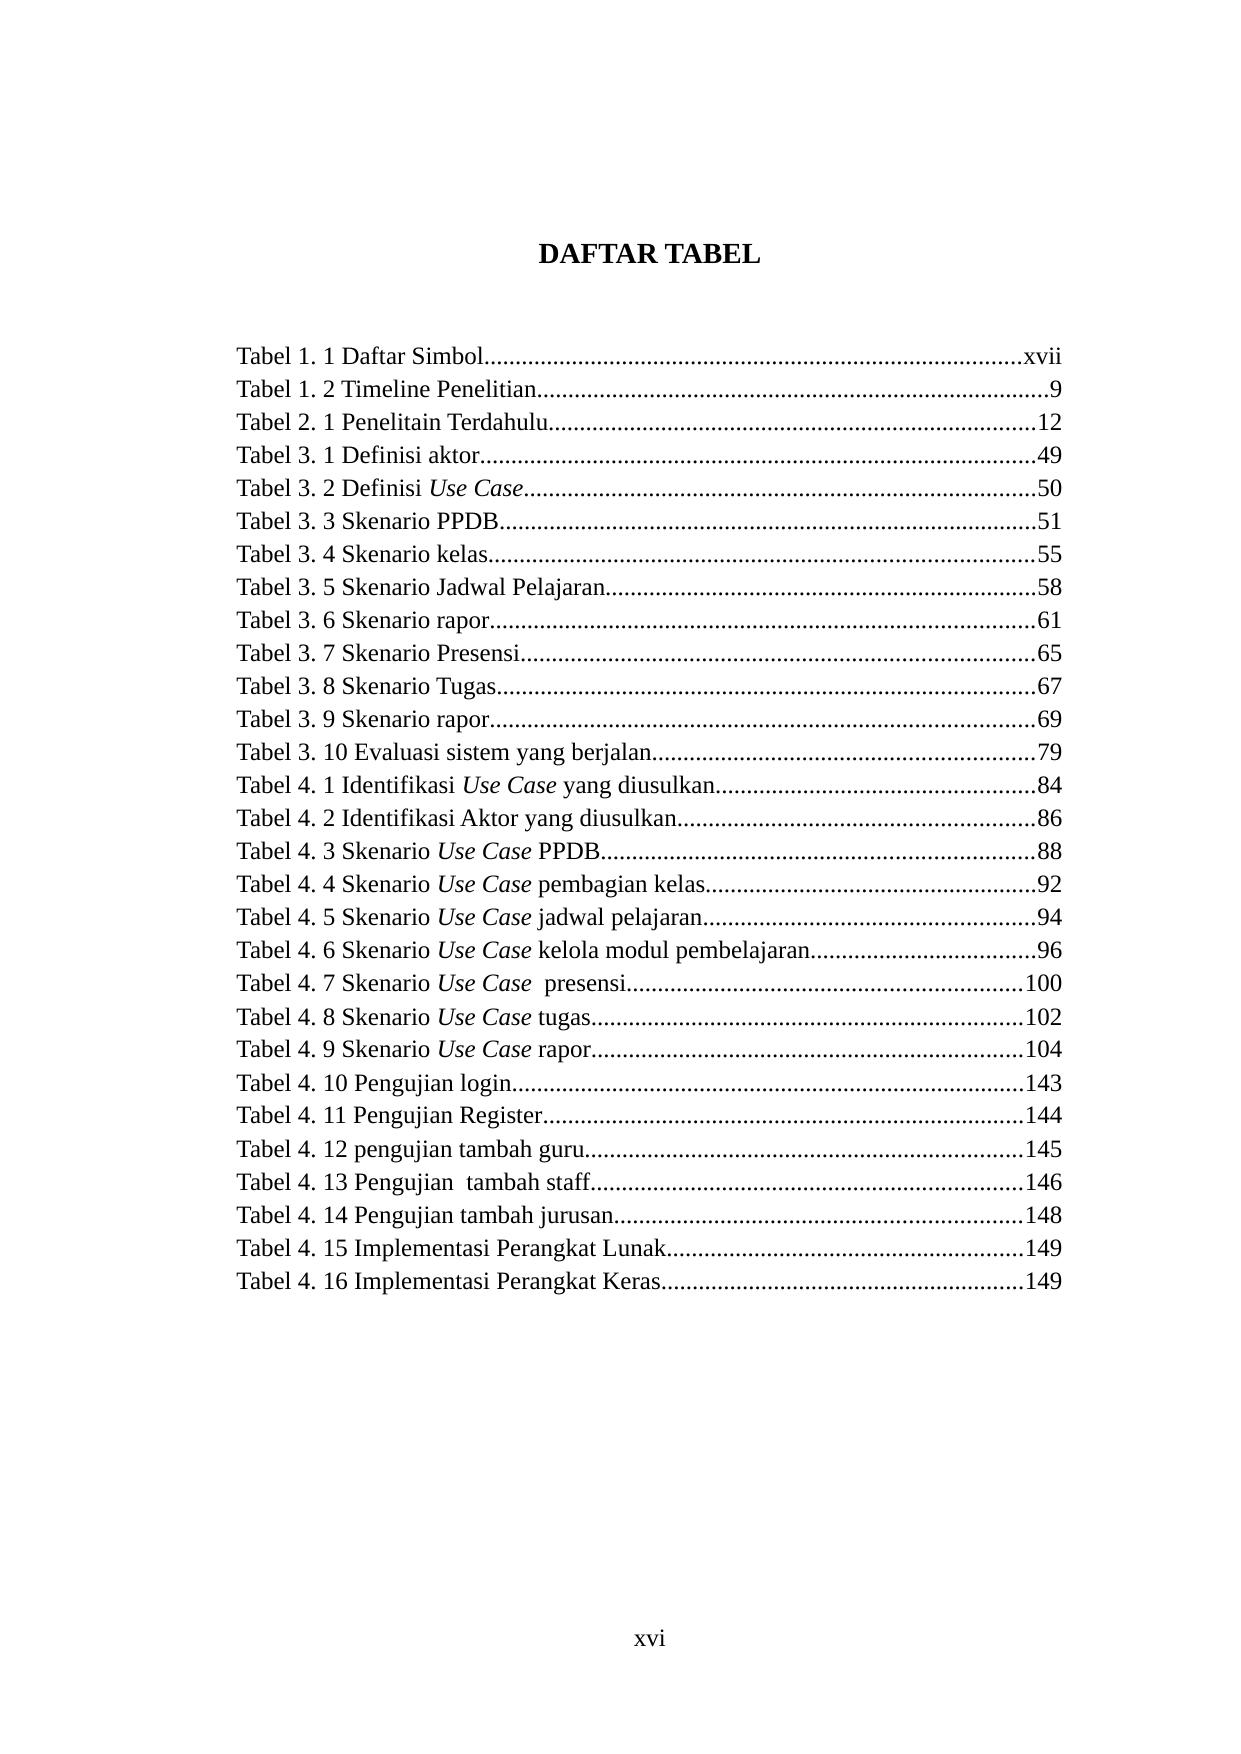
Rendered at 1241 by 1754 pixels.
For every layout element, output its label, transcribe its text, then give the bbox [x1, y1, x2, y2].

text Tabel 4. 10 Pengujian login 143 [236, 1068, 1063, 1096]
text Tabel 4. 5 Skenario Use Case jadwal pelajaran 94 [236, 902, 1063, 931]
subtitle DAFTAR TABEL [236, 236, 1063, 270]
text Tabel 1. 1 Daftar Simbol xvii [236, 341, 1063, 370]
text Tabel 3. 3 Skenario PPDB 51 [236, 506, 1063, 535]
text Tabel 3. 5 Skenario Jadwal Pelajaran 58 [236, 572, 1063, 601]
text Tabel 4. 4 Skenario Use Case pembagian kelas 92 [236, 869, 1063, 898]
text Tabel 4. 1 Identifikasi Use Case yang diusulkan 84 [236, 770, 1063, 799]
text Tabel 3. 1 Definisi aktor 49 [236, 440, 1063, 469]
text Tabel 4. 7 Skenario Use Case presensi 100 [236, 968, 1063, 997]
text Tabel 1. 2 Timeline Penelitian 9 [236, 374, 1063, 403]
text Tabel 4. 6 Skenario Use Case kelola modul pembelajaran 96 [236, 936, 1063, 964]
text Tabel 4. 3 Skenario Use Case PPDB 88 [236, 836, 1063, 865]
text Tabel 3. 6 Skenario rapor 61 [236, 605, 1063, 634]
text Tabel 4. 11 Pengujian Register 144 [236, 1101, 1063, 1129]
text Tabel 4. 13 Pengujian tambah staff 146 [236, 1167, 1063, 1195]
text Tabel 4. 9 Skenario Use Case rapor 104 [236, 1034, 1063, 1063]
text Tabel 4. 12 pengujian tambah guru 145 [236, 1134, 1063, 1162]
text Tabel 3. 9 Skenario rapor 69 [236, 704, 1063, 733]
text Tabel 3. 10 Evaluasi sistem yang berjalan 79 [236, 737, 1063, 766]
text Tabel 3. 8 Skenario Tugas 67 [236, 671, 1063, 700]
text Tabel 3. 2 Definisi Use Case 50 [236, 473, 1063, 502]
text Tabel 3. 4 Skenario kelas 55 [236, 539, 1063, 568]
text Tabel 3. 7 Skenario Presensi 65 [236, 638, 1063, 667]
text Tabel 4. 14 Pengujian tambah jurusan 148 [236, 1200, 1063, 1228]
text Tabel 4. 15 Implementasi Perangkat Lunak 149 [236, 1233, 1063, 1261]
text Tabel 4. 16 Implementasi Perangkat Keras 149 [236, 1266, 1063, 1294]
text Tabel 2. 1 Penelitain Terdahulu 12 [236, 407, 1063, 436]
text Tabel 4. 2 Identifikasi Aktor yang diusulkan 86 [236, 803, 1063, 832]
text Tabel 4. 8 Skenario Use Case tugas 102 [236, 1002, 1063, 1030]
